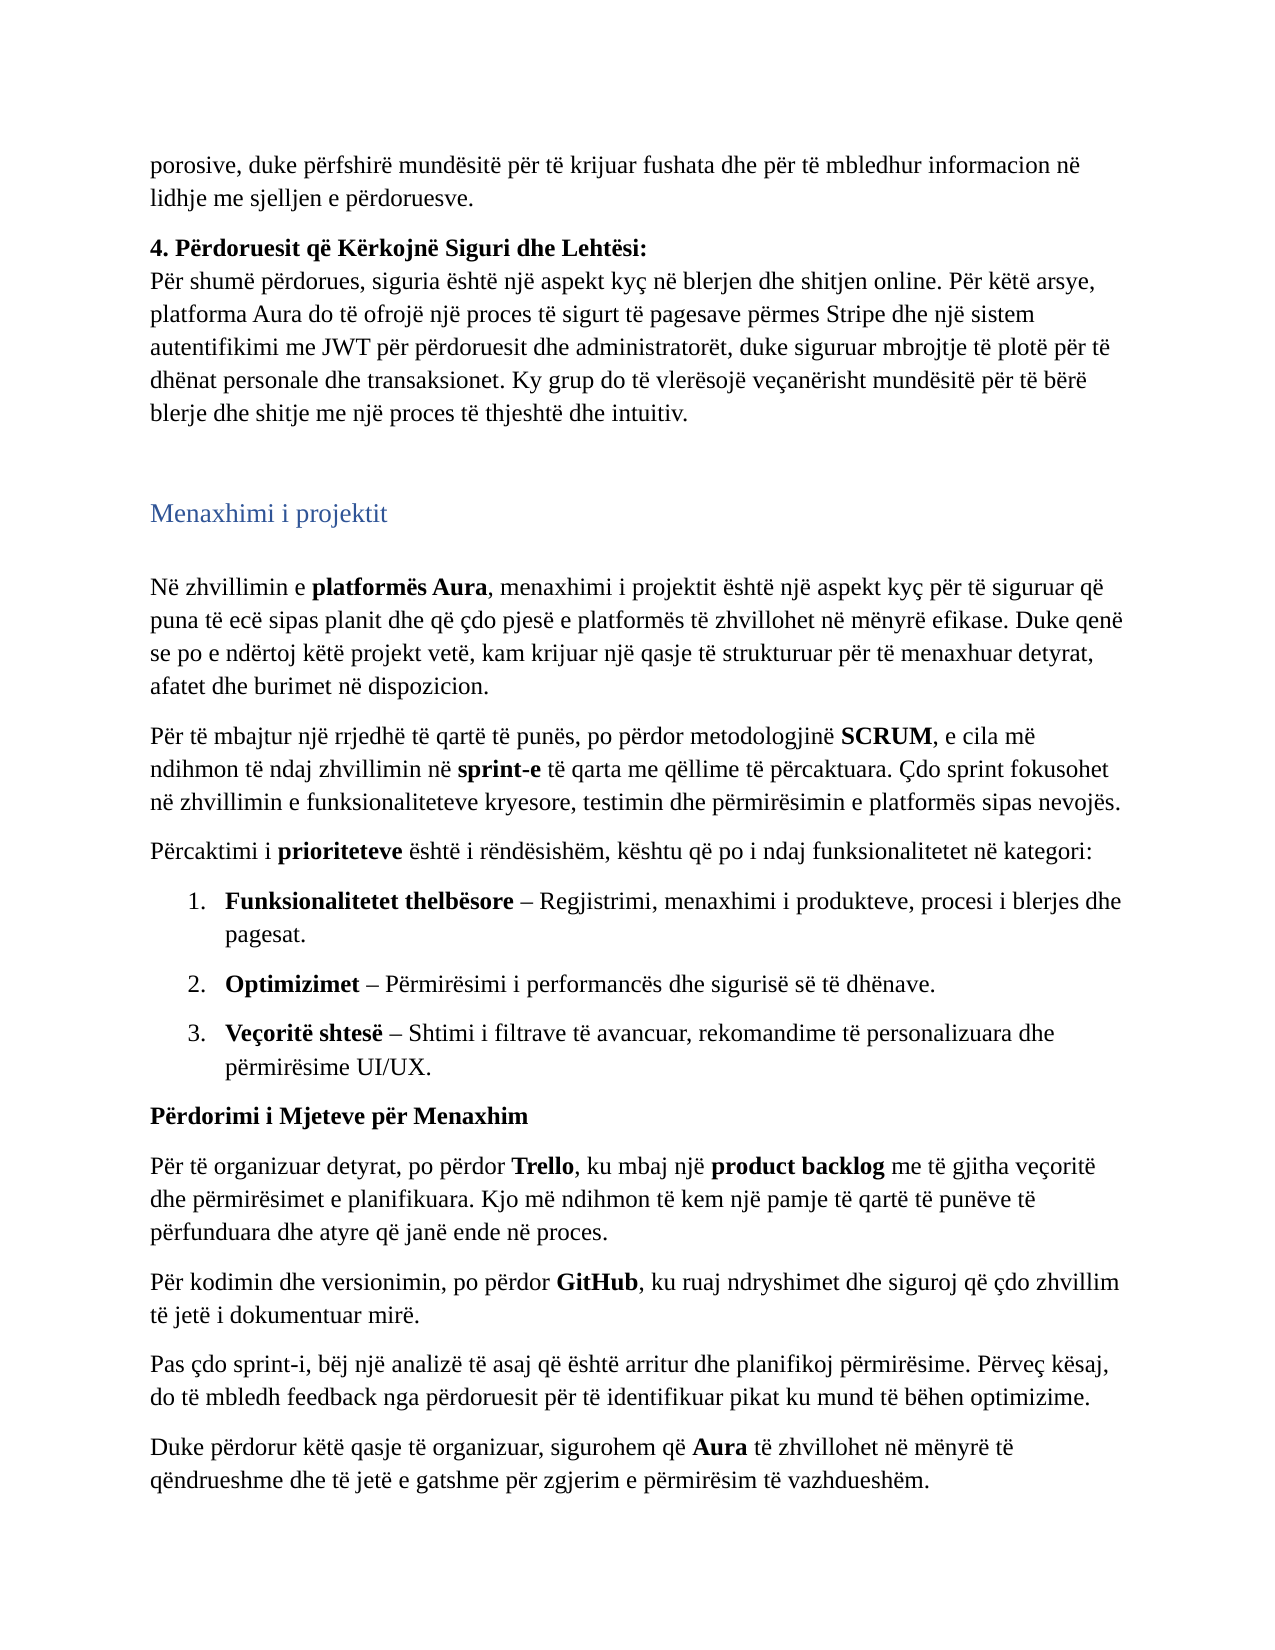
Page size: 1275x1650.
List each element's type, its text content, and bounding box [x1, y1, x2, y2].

text 4. Përdoruesit që Kërkojnë Siguri dhe Lehtësi: Për shumë përdorues, siguria është një aspekt kyç në blerjen dhe shitjen online. Për këtë arsye, platforma Aura do të ofrojë një proces të sigurt të pagesave përmes Stripe dhe një sistem autentifikimi me JWT për përdoruesit dhe administratorët, duke siguruar mbrojtje të plotë për të dhënat personale dhe transaksionet. Ky grup do të vlerësojë veçanërisht mundësitë për të bërë blerje dhe shitje me një proces të thjeshtë dhe intuitiv. [150, 233, 1125, 427]
text Duke përdorur këtë qasje të organizuar, sigurohem që Aura të zhvillohet në mënyrë të qëndrueshme dhe të jetë e gatshme për zgjerim e përmirësim të vazhdueshëm. [150, 1432, 1125, 1494]
text Për të mbajtur një rrjedhë të qartë të punës, po përdor metodologjinë SCRUM, e cila më ndihmon të ndaj zhvillimin në sprint-e të qarta me qëllime të përcaktuara. Çdo sprint fokusohet në zhvillimin e funksionaliteteve kryesore, testimin dhe përmirësimin e platformës sipas nevojës. [150, 721, 1125, 816]
text Menaxhimi i projektit [150, 497, 1125, 528]
text Përcaktimi i prioriteteve është i rëndësishëm, kështu që po i ndaj funksionalitetet në kategori: [150, 836, 1125, 865]
list Optimizimet – Përmirësimi i performancës dhe sigurisë së të dhënave. [187, 969, 1125, 998]
text Në zhvillimin e platformës Aura, menaxhimi i projektit është një aspekt kyç për të siguruar që puna të ecë sipas planit dhe që çdo pjesë e platformës të zhvillohet në mënyrë efikase. Duke qenë se po e ndërtoj këtë projekt vetë, kam krijuar një qasje të strukturuar për të menaxhuar detyrat, afatet dhe burimet në dispozicion. [150, 572, 1125, 700]
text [150, 150, 1125, 212]
text Pas çdo sprint-i, bëj një analizë të asaj që është arritur dhe planifikoj përmirësime. Përveç kësaj, do të mbledh feedback nga përdoruesit për të identifikuar pikat ku mund të bëhen optimizime. [150, 1349, 1125, 1411]
text Për kodimin dhe versionimin, po përdor GitHub, ku ruaj ndryshimet dhe siguroj që çdo zhvillim të jetë i dokumentuar mirë. [150, 1267, 1125, 1328]
list Funksionalitetet thelbësore – Regjistrimi, menaxhimi i produkteve, procesi i blerjes dhe pagesat. [187, 886, 1125, 948]
text Për të organizuar detyrat, po përdor Trello, ku mbaj një product backlog me të gjitha veçoritë dhe përmirësimet e planifikuara. Kjo më ndihmon të kem një pamje të qartë të punëve të përfunduara dhe atyre që janë ende në proces. [150, 1151, 1125, 1246]
list Veçoritë shtesë – Shtimi i filtrave të avancuar, rekomandime të personalizuara dhe përmirësime UI/UX. [187, 1018, 1125, 1080]
text Përdorimi i Mjeteve për Menaxhim [150, 1101, 1125, 1130]
